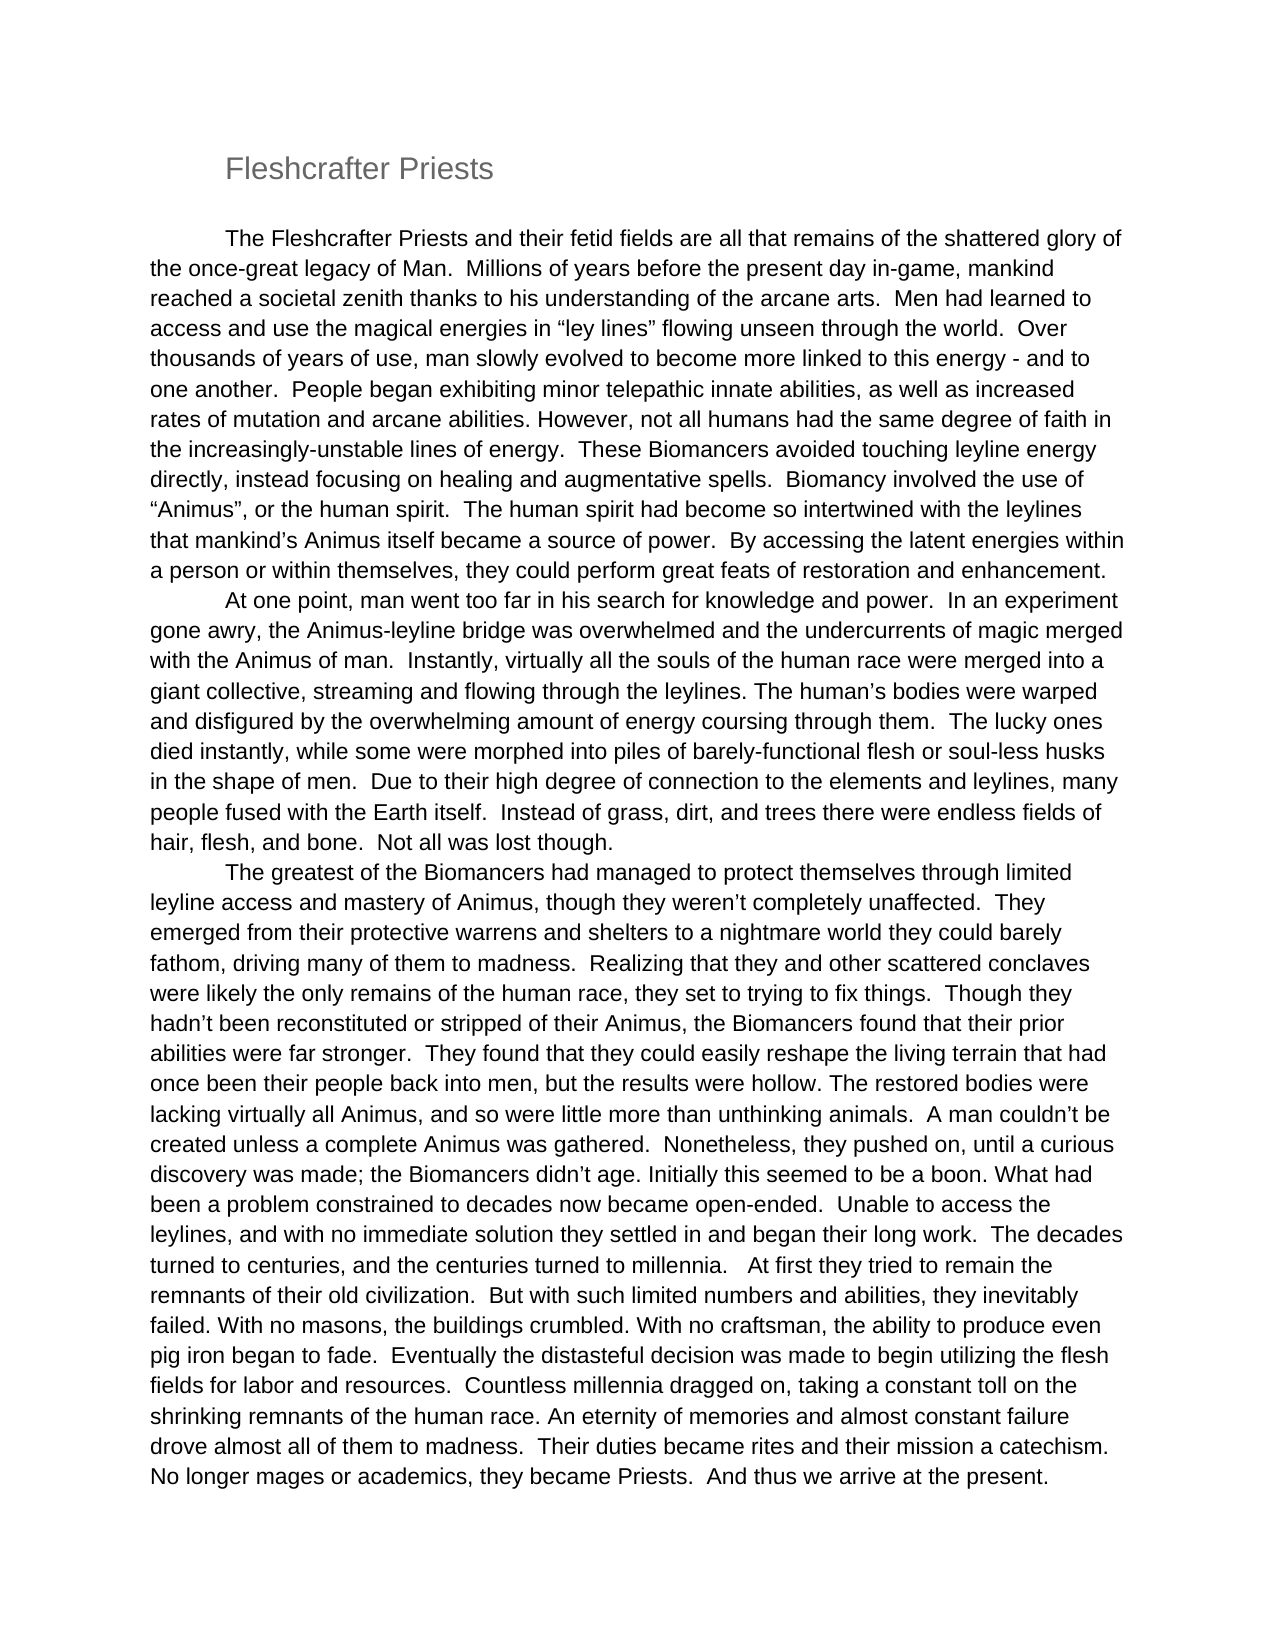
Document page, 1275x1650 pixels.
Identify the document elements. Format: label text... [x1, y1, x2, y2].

text At one point, man went too far in his search for knowledge and power. In an experiment gone awry, the Animus-leyline bridge was overwhelmed and the undercurrents of magic merged with the Animus of man. Instantly, virtually all the souls of the human race were merged into a giant collective, streaming and flowing through the leylines. The human’s bodies were warped and disfigured by the overwhelming amount of energy coursing through them. The lucky ones died instantly, while some were morphed into piles of barely-functional flesh or soul-less husks in the shape of men. Due to their high degree of connection to the elements and leylines, many people fused with the Earth itself. Instead of grass, dirt, and trees there were endless fields of hair, flesh, and bone. Not all was lost though. [150, 587, 1125, 855]
text The greatest of the Biomancers had managed to protect themselves through limited leyline access and mastery of Animus, though they weren’t completely unaffected. They emerged from their protective warrens and shelters to a nightmare world they could barely fathom, driving many of them to madness. Realizing that they and other scattered conclaves were likely the only remains of the human race, they set to trying to fix things. Though they hadn’t been reconstituted or stripped of their Animus, the Biomancers found that their prior abilities were far stronger. They found that they could easily reshape the living terrain that had once been their people back into men, but the results were hollow. The restored bodies were lacking virtually all Animus, and so were little more than unthinking animals. A man couldn’t be created unless a complete Animus was gathered. Nonetheless, they pushed on, until a curious discovery was made; the Biomancers didn’t age. Initially this seemed to be a boon. What had been a problem constrained to decades now became open-ended. Unable to access the leylines, and with no immediate solution they settled in and began their long work. The decades turned to centuries, and the centuries turned to millennia. At first they tried to remain the remnants of their old civilization. But with such limited numbers and abilities, they inevitably failed. With no masons, the buildings crumbled. With no craftsman, the ability to produce even pig iron began to fade. Eventually the distasteful decision was made to begin utilizing the flesh fields for labor and resources. Countless millennia dragged on, taking a constant toll on the shrinking remnants of the human race. An eternity of memories and almost constant failure drove almost all of them to madness. Their duties became rites and their mission a catechism. No longer mages or academics, they became Priests. And thus we arrive at the present. [150, 859, 1125, 1489]
text The Fleshcrafter Priests and their fetid fields are all that remains of the shattered glory of the once-great legacy of Man. Millions of years before the present day in-game, mankind reached a societal zenith thanks to his understanding of the arcane arts. Men had learned to access and use the magical energies in “ley lines” flowing unseen through the world. Over thousands of years of use, man slowly evolved to become more linked to this energy - and to one another. People began exhibiting minor telepathic innate abilities, as well as increased rates of mutation and arcane abilities. However, not all humans had the same degree of faith in the increasingly-unstable lines of energy. These Biomancers avoided touching leyline energy directly, instead focusing on healing and augmentative spells. Biomancy involved the use of “Animus”, or the human spirit. The human spirit had become so intertwined with the leylines that mankind’s Animus itself became a source of power. By accessing the latent energies within a person or within themselves, they could perform great feats of restoration and enhancement. [150, 224, 1125, 583]
subtitle Fleshcrafter Priests [150, 150, 1125, 186]
